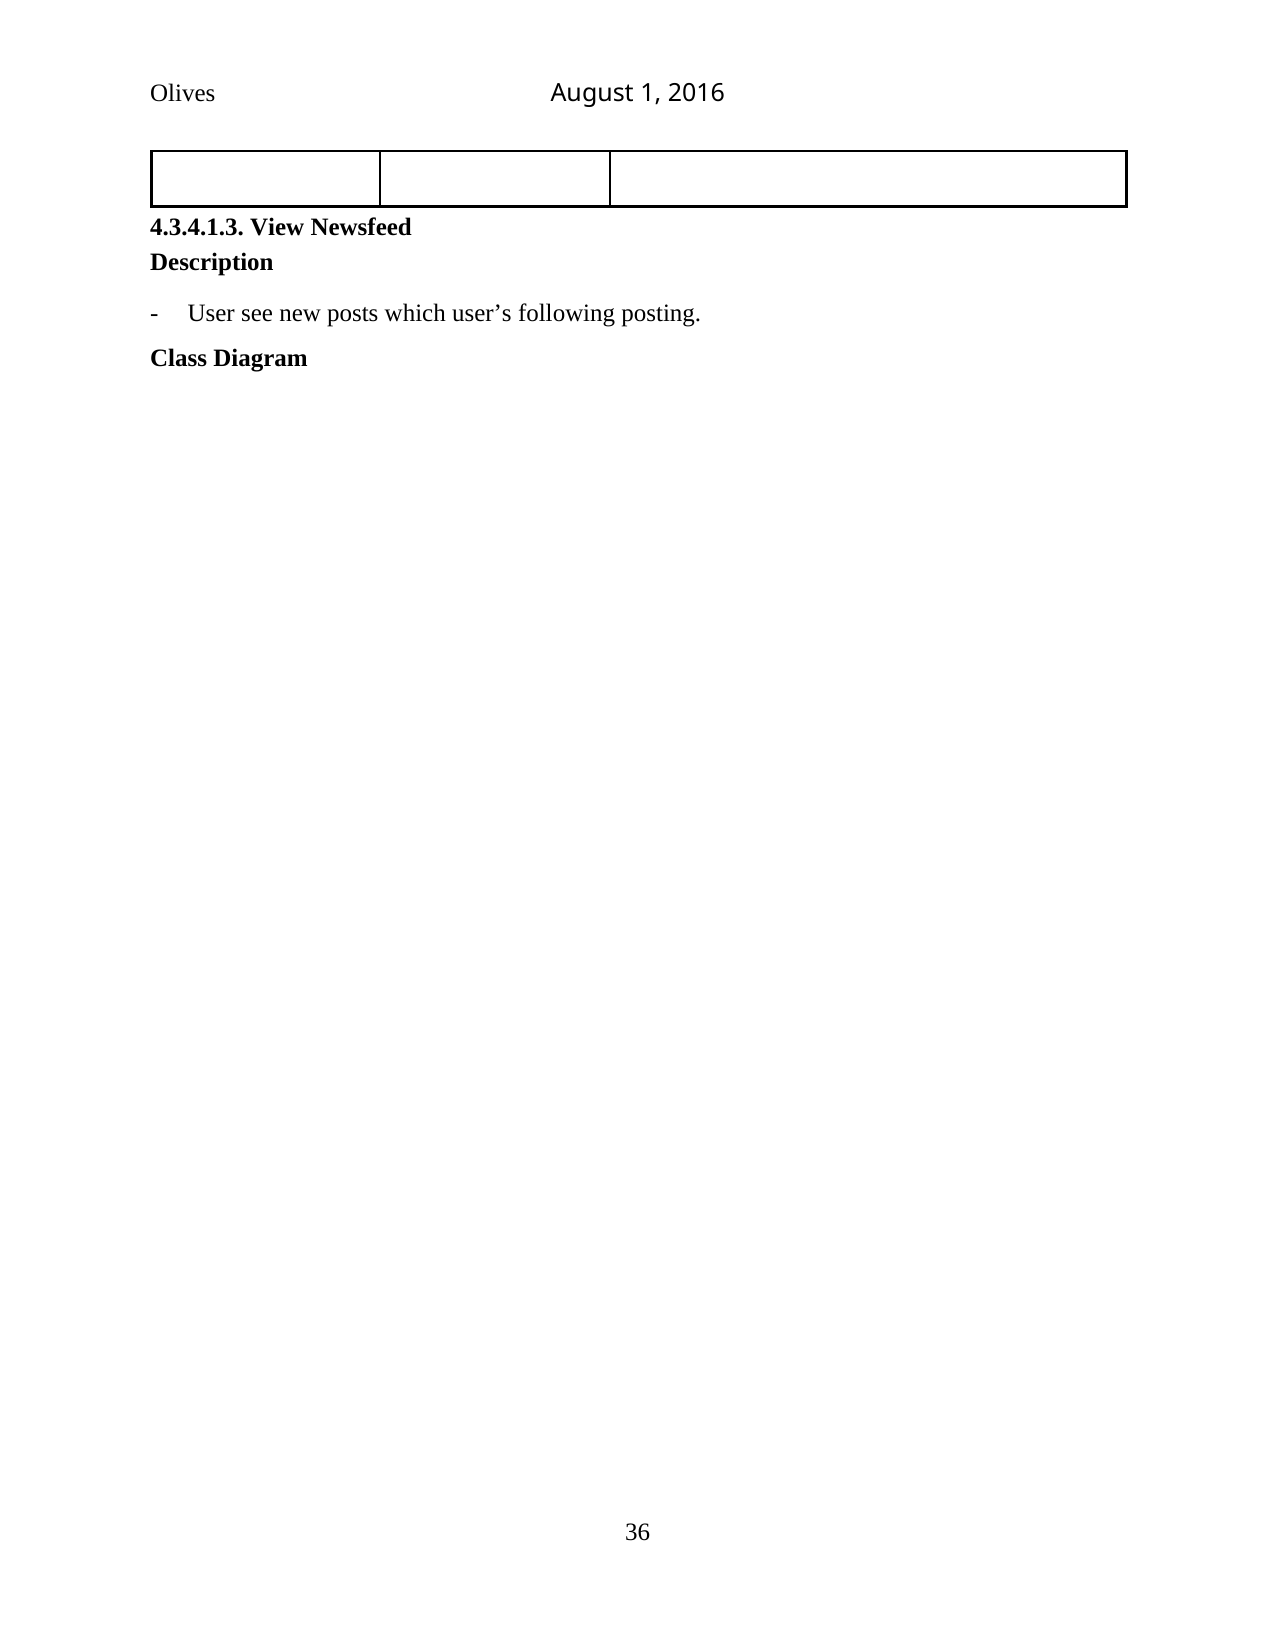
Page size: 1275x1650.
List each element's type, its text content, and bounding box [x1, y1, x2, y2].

subtitle Class Diagram [150, 343, 1125, 372]
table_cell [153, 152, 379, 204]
subtitle Description [150, 247, 1125, 276]
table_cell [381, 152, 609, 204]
list User see new posts which user’s following posting. [150, 293, 1125, 328]
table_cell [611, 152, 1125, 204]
subtitle 4.3.4.1.3. View Newsfeed [150, 212, 1125, 241]
